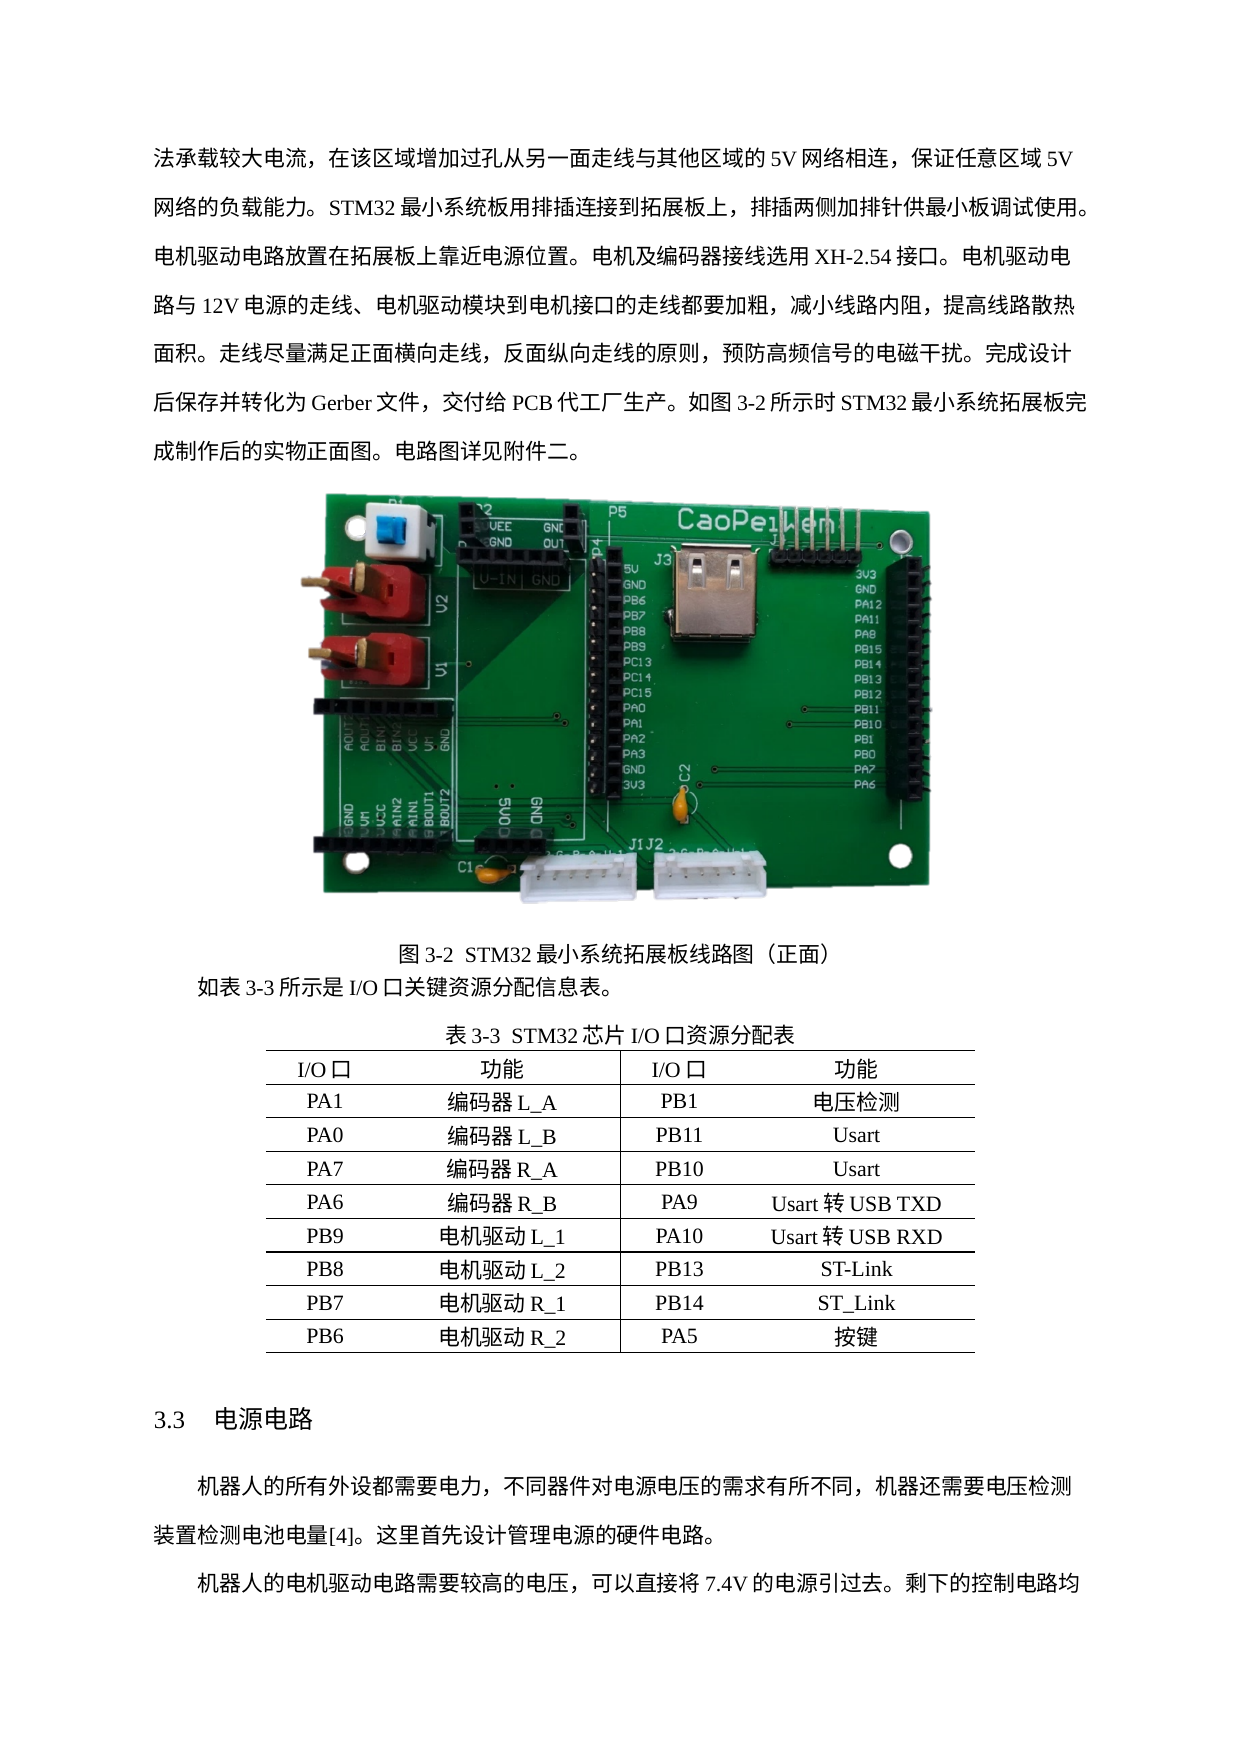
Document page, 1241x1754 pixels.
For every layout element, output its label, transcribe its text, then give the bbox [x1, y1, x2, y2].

table_header 功能 [738, 1051, 974, 1084]
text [153, 1566, 1087, 1598]
table_cell Usart转USB TXD [738, 1185, 974, 1218]
text 如表3-3所示是I/O口关键资源分配信息表。 [153, 969, 1087, 1002]
table_header I/O口 [266, 1051, 384, 1084]
table_cell PB1 [621, 1085, 738, 1117]
table_cell PB7 [266, 1286, 384, 1318]
table_cell 编码器L_A [384, 1085, 620, 1117]
table_cell PA5 [621, 1320, 738, 1352]
table_cell PA9 [621, 1185, 738, 1218]
table_header 功能 [384, 1051, 620, 1084]
text 表3-3 STM32芯片I/O口资源分配表 [153, 1018, 1087, 1050]
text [153, 141, 1087, 466]
text 机器人的所有外设都需要电力，不同器件对电源电压的需求有所不同，机器还需要电压检测装置检测电池电量[4]。这里首先设计管理电源的硬件电路。 [153, 1469, 1087, 1550]
table_cell 电机驱动L_2 [384, 1253, 620, 1285]
table_cell Usart [738, 1152, 974, 1184]
table_cell 电机驱动R_1 [384, 1286, 620, 1318]
table_cell PA10 [621, 1219, 738, 1251]
table_cell Usart [738, 1118, 974, 1151]
table_cell ST_Link [738, 1286, 974, 1318]
table_cell 电机驱动R_2 [384, 1320, 620, 1352]
table_cell 电机驱动L_1 [384, 1219, 620, 1251]
picture [297, 486, 943, 909]
subtitle 电源电路 [153, 1386, 1087, 1451]
table_cell PB11 [621, 1118, 738, 1151]
table_cell PA7 [266, 1152, 384, 1184]
table_header I/O口 [621, 1051, 738, 1084]
table_cell PB9 [266, 1219, 384, 1251]
table_cell PB10 [621, 1152, 738, 1184]
table_cell 编码器R_B [384, 1185, 620, 1218]
table_cell PA1 [266, 1085, 384, 1117]
table_cell PB13 [621, 1253, 738, 1285]
table_cell 电压检测 [738, 1085, 974, 1117]
table_cell PA6 [266, 1185, 384, 1218]
table_cell ST-Link [738, 1253, 974, 1285]
table_cell PB14 [621, 1286, 738, 1318]
table_cell PA0 [266, 1118, 384, 1151]
text 图3-2 STM32最小系统拓展板线路图（正面） [153, 937, 1087, 969]
table_cell Usart转USB RXD [738, 1219, 974, 1251]
table_cell PB8 [266, 1253, 384, 1285]
table_cell 按键 [738, 1320, 974, 1352]
table_cell 编码器R_A [384, 1152, 620, 1184]
table_cell 编码器L_B [384, 1118, 620, 1151]
table_cell PB6 [266, 1320, 384, 1352]
